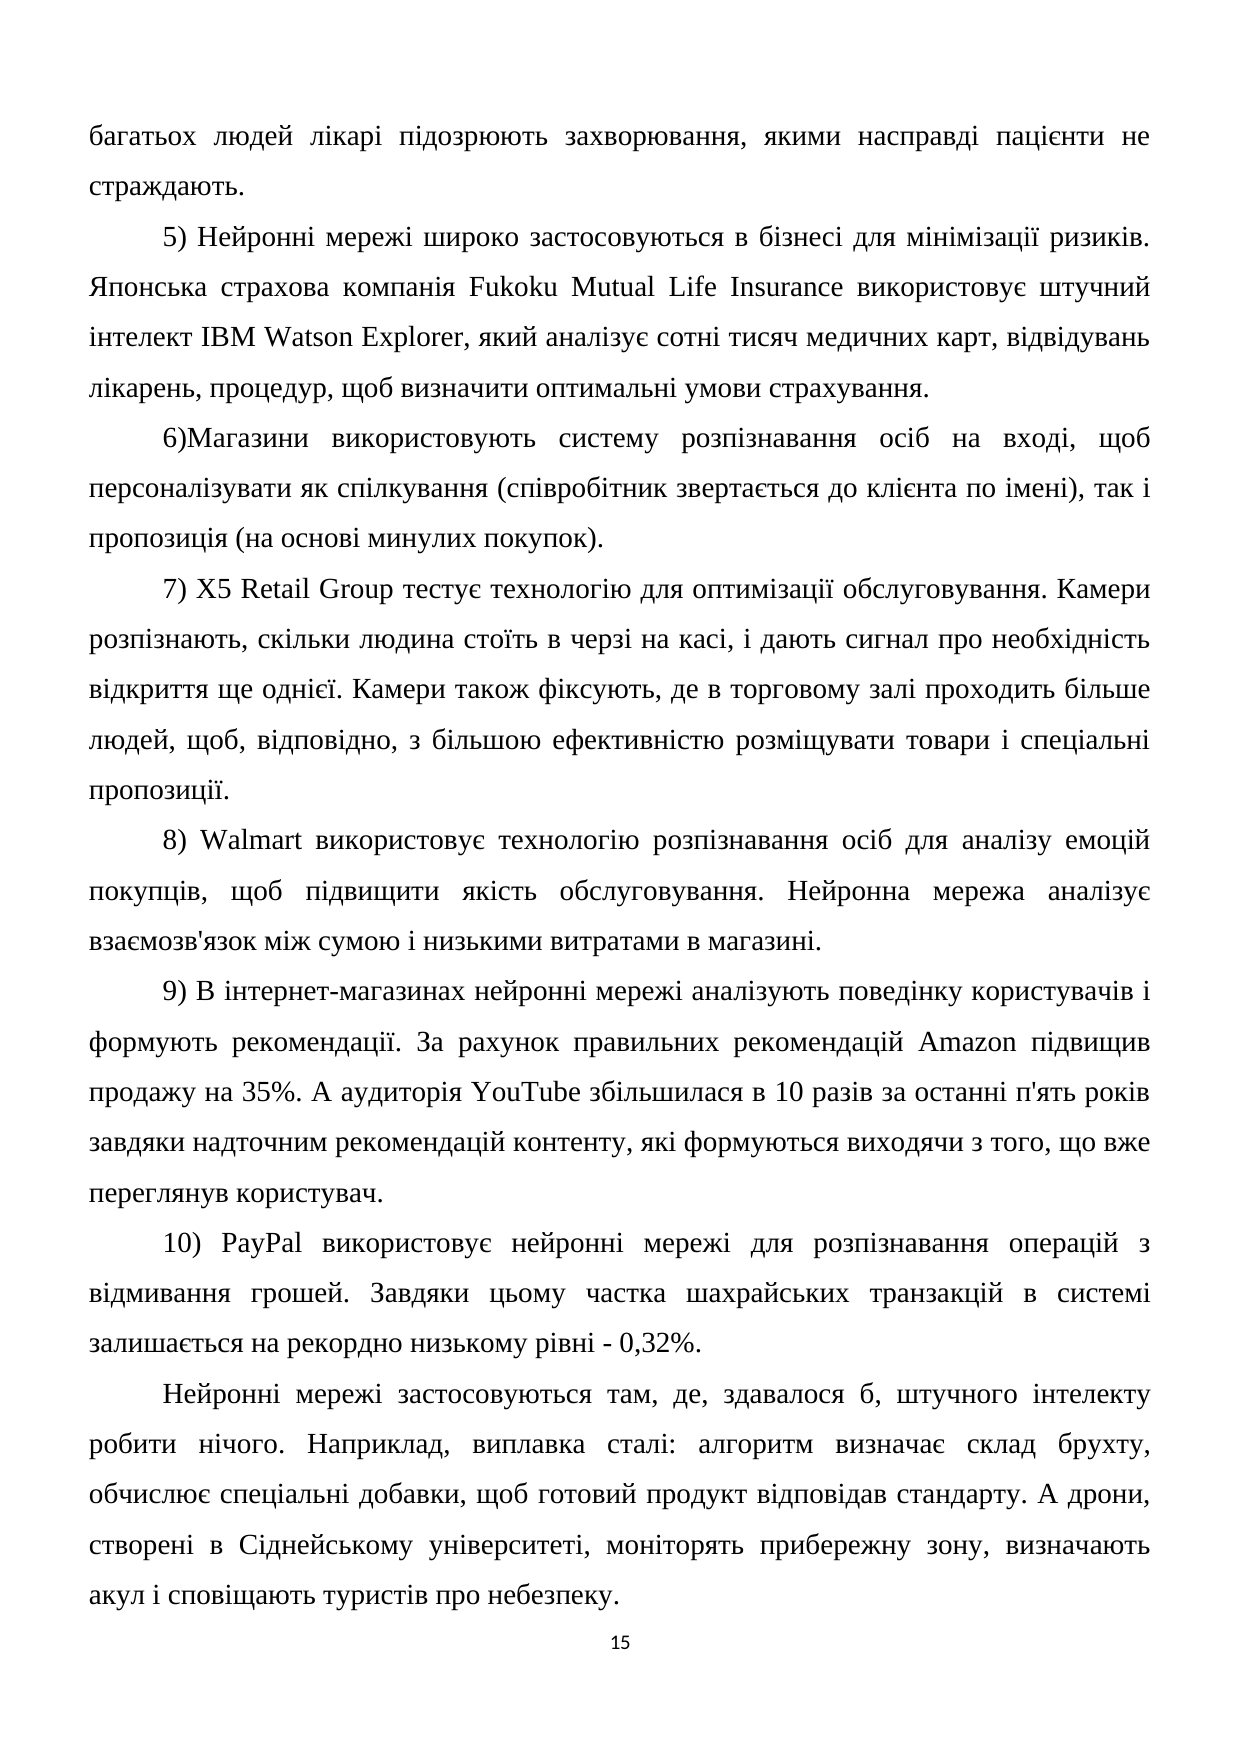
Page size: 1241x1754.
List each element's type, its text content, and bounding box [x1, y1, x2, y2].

text Нейронні мережі застосовуються там, де, здавалося б, штучного інтелекту робити нічого. Наприклад, виплавка сталі: алгоритм визначає склад брухту, обчислює спеціальні добавки, щоб готовий продукт відповідав стандарту. А дрони, створені в Сіднейському університеті, моніторять прибережну зону, визначають акул і сповіщають туристів про небезпеку. [89, 1376, 1152, 1611]
text 5) Нейронні мережі широко застосовуються в бізнесі для мінімізації ризиків. Японська страхова компанія Fukoku Mutual Life Insurance використовує штучний інтелект IBM Watson Explorer, який аналізує сотні тисяч медичних карт, відвідувань лікарень, процедур, щоб визначити оптимальні умови страхування. [89, 219, 1152, 403]
text 7) X5 Retail Group тестує технологію для оптимізації обслуговування. Камери розпізнають, скільки людина стоїть в черзі на касі, і дають сигнал про необхідність відкриття ще однієї. Камери також фіксують, де в торговому залі проходить більше людей, щоб, відповідно, з більшою ефективністю розміщувати товари і спеціальні пропозиції. [89, 571, 1152, 806]
text 10) PayPal використовує нейронні мережі для розпізнавання операцій з відмивання грошей. Завдяки цьому частка шахрайських транзакцій в системі залишається на рекордно низькому рівні - 0,32%. [89, 1225, 1152, 1359]
text 9) В інтернет-магазинах нейронні мережі аналізують поведінку користувачів і формують рекомендації. За рахунок правильних рекомендацій Amazon підвищив продажу на 35%. А аудиторія YouTube збільшилася в 10 разів за останні п'ять років завдяки надточним рекомендацій контенту, які формуються виходячи з того, що вже переглянув користувач. [89, 973, 1152, 1208]
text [89, 118, 1152, 202]
text 8) Walmart використовує технологію розпізнавання осіб для аналізу емоцій покупців, щоб підвищити якість обслуговування. Нейронна мережа аналізує взаємозв'язок між сумою і низькими витратами в магазині. [89, 822, 1152, 957]
text 6)Магазини використовують систему розпізнавання осіб на вході, щоб персоналізувати як спілкування (співробітник звертається до клієнта по імені), так і пропозиція (на основі минулих покупок). [89, 420, 1152, 554]
